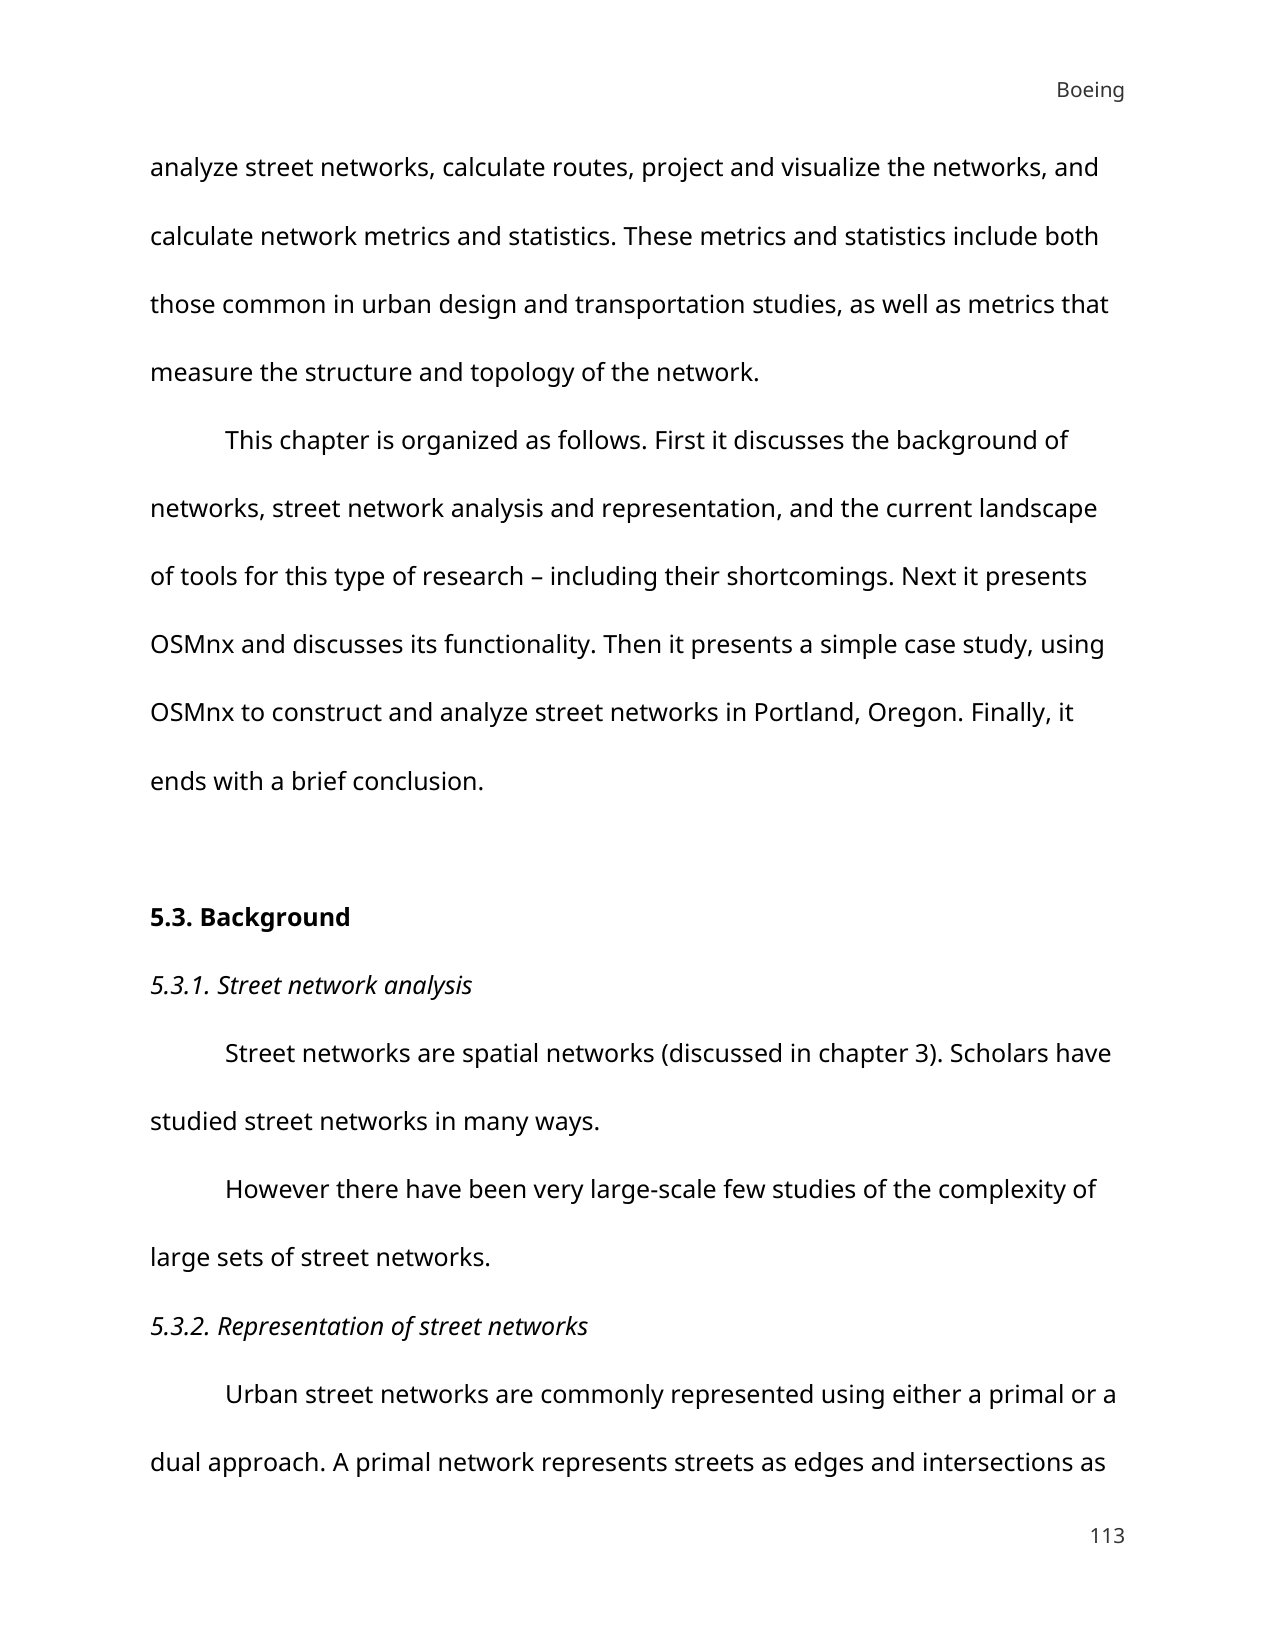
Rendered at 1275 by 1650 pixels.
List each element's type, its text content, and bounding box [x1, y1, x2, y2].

text However there have been very large-scale few studies of the complexity of large sets of street networks. [150, 1172, 1125, 1274]
subtitle Representation of street networks [150, 1308, 1125, 1342]
text This chapter is organized as follows. First it discusses the background of networks, street network analysis and representation, and the current landscape of tools for this type of research – including their shortcomings. Next it presents OSMnx and discusses its functionality. Then it presents a simple case study, using OSMnx to construct and analyze street networks in Portland, Oregon. Finally, it ends with a brief conclusion. [150, 422, 1125, 797]
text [150, 1376, 1125, 1478]
subtitle Background [150, 899, 1125, 933]
text Street networks are spatial networks (discussed in chapter 3). Scholars have studied street networks in many ways. [150, 1036, 1125, 1138]
subtitle Street network analysis [150, 967, 1125, 1002]
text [150, 150, 1125, 388]
